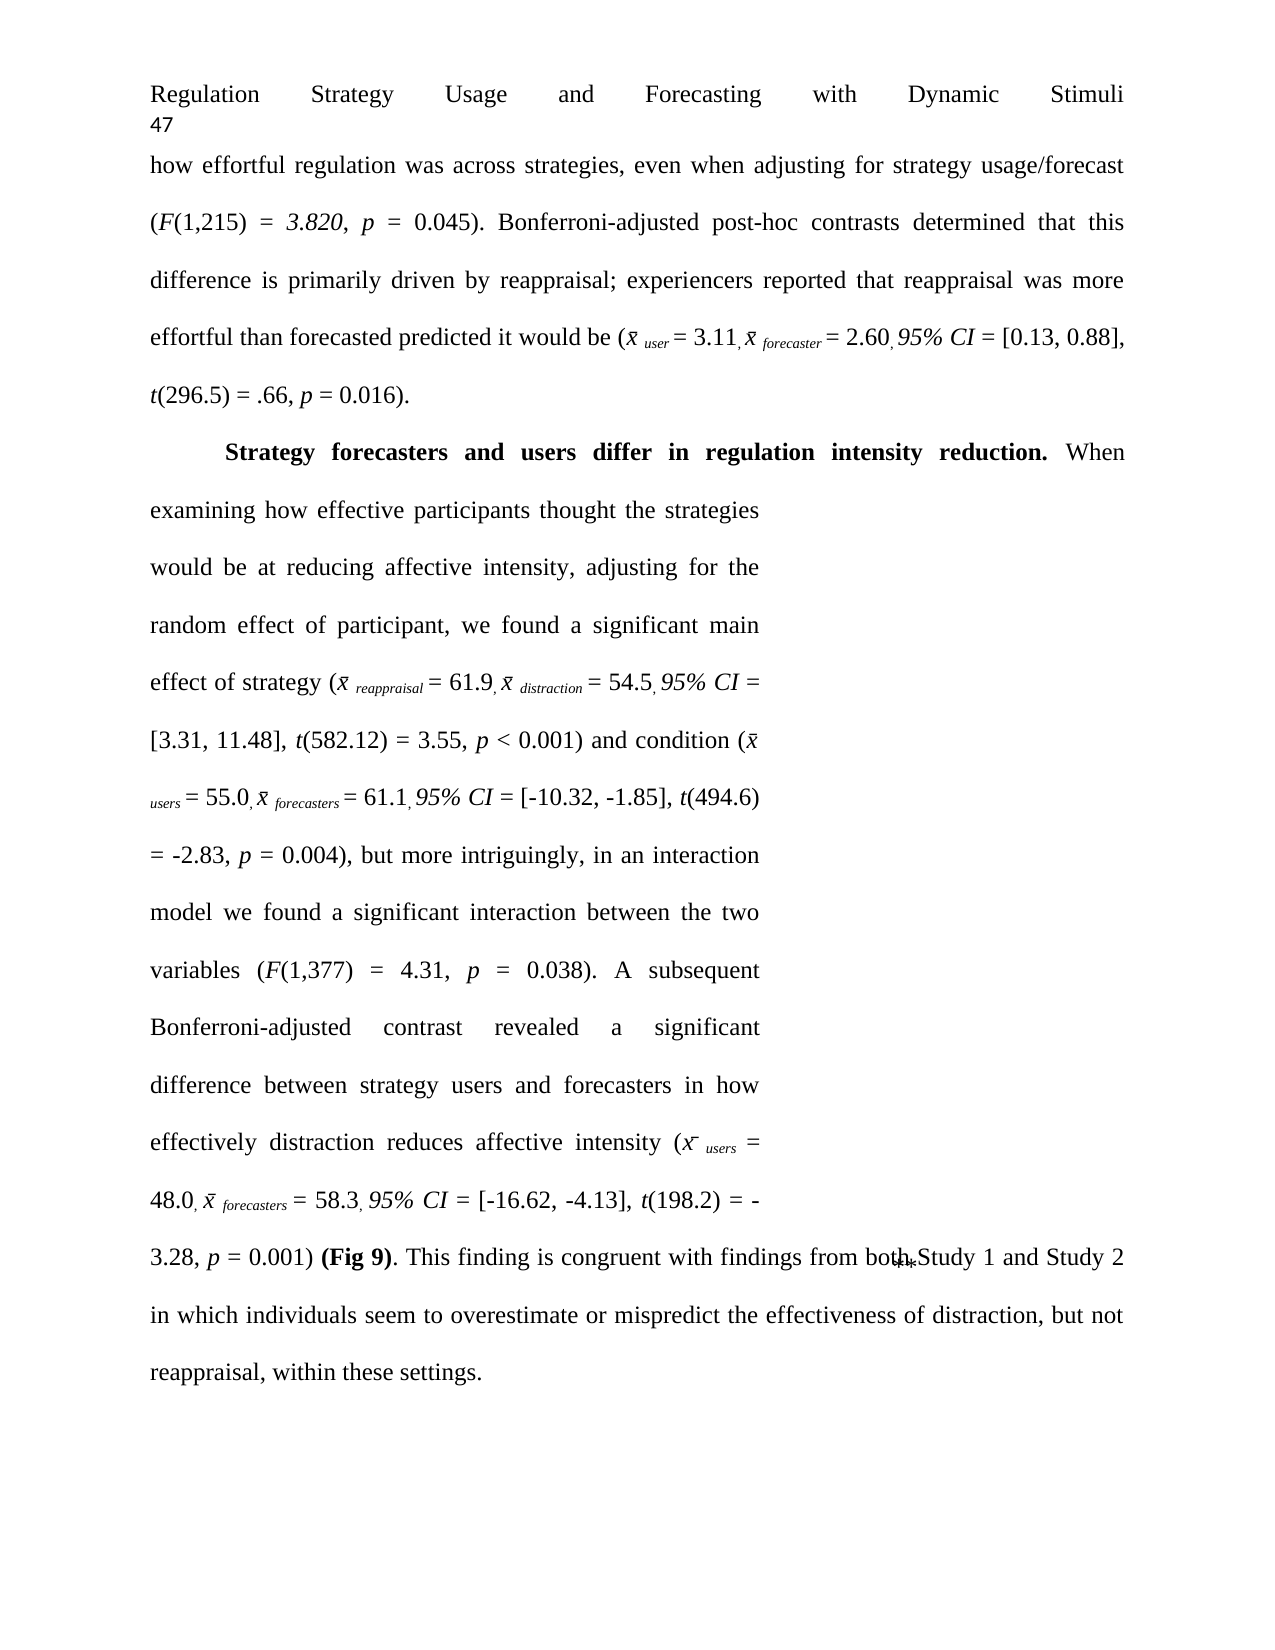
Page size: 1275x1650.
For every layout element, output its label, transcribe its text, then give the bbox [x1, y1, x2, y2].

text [150, 150, 1125, 409]
text Strategy forecasters and users differ in regulation intensity reduction. When examining how effective participants thought the strategies would be at reducing affective intensity, adjusting for the random effect of participant, we found a significant main effect of strategy (x̄ reappraisal = 61.9, x̄ distraction = 54.5, 95% CI = [3.31, 11.48], t(582.12) = 3.55, p < 0.001) and condition (x̄ users = 55.0, x̄ forecasters = 61.1, 95% CI = [-10.32, -1.85], t(494.6) = -2.83, p = 0.004), but more intriguingly, in an interaction model we found a significant interaction between the two variables (F(1,377) = 4.31, p = 0.038). A subsequent Bonferroni-adjusted contrast revealed a significant difference between strategy users and forecasters in how effectively distraction reduces affective intensity (x̄ users = 48.0, x̄ forecasters = 58.3, 95% CI = [-16.62, -4.13], t(198.2) = -3.28, p = 0.001) (Fig 9). This finding is congruent with findings from both Study 1 and Study 2 in which individuals seem to overestimate or mispredict the effectiveness of distraction, but not reappraisal, within these settings. [150, 437, 1125, 1386]
